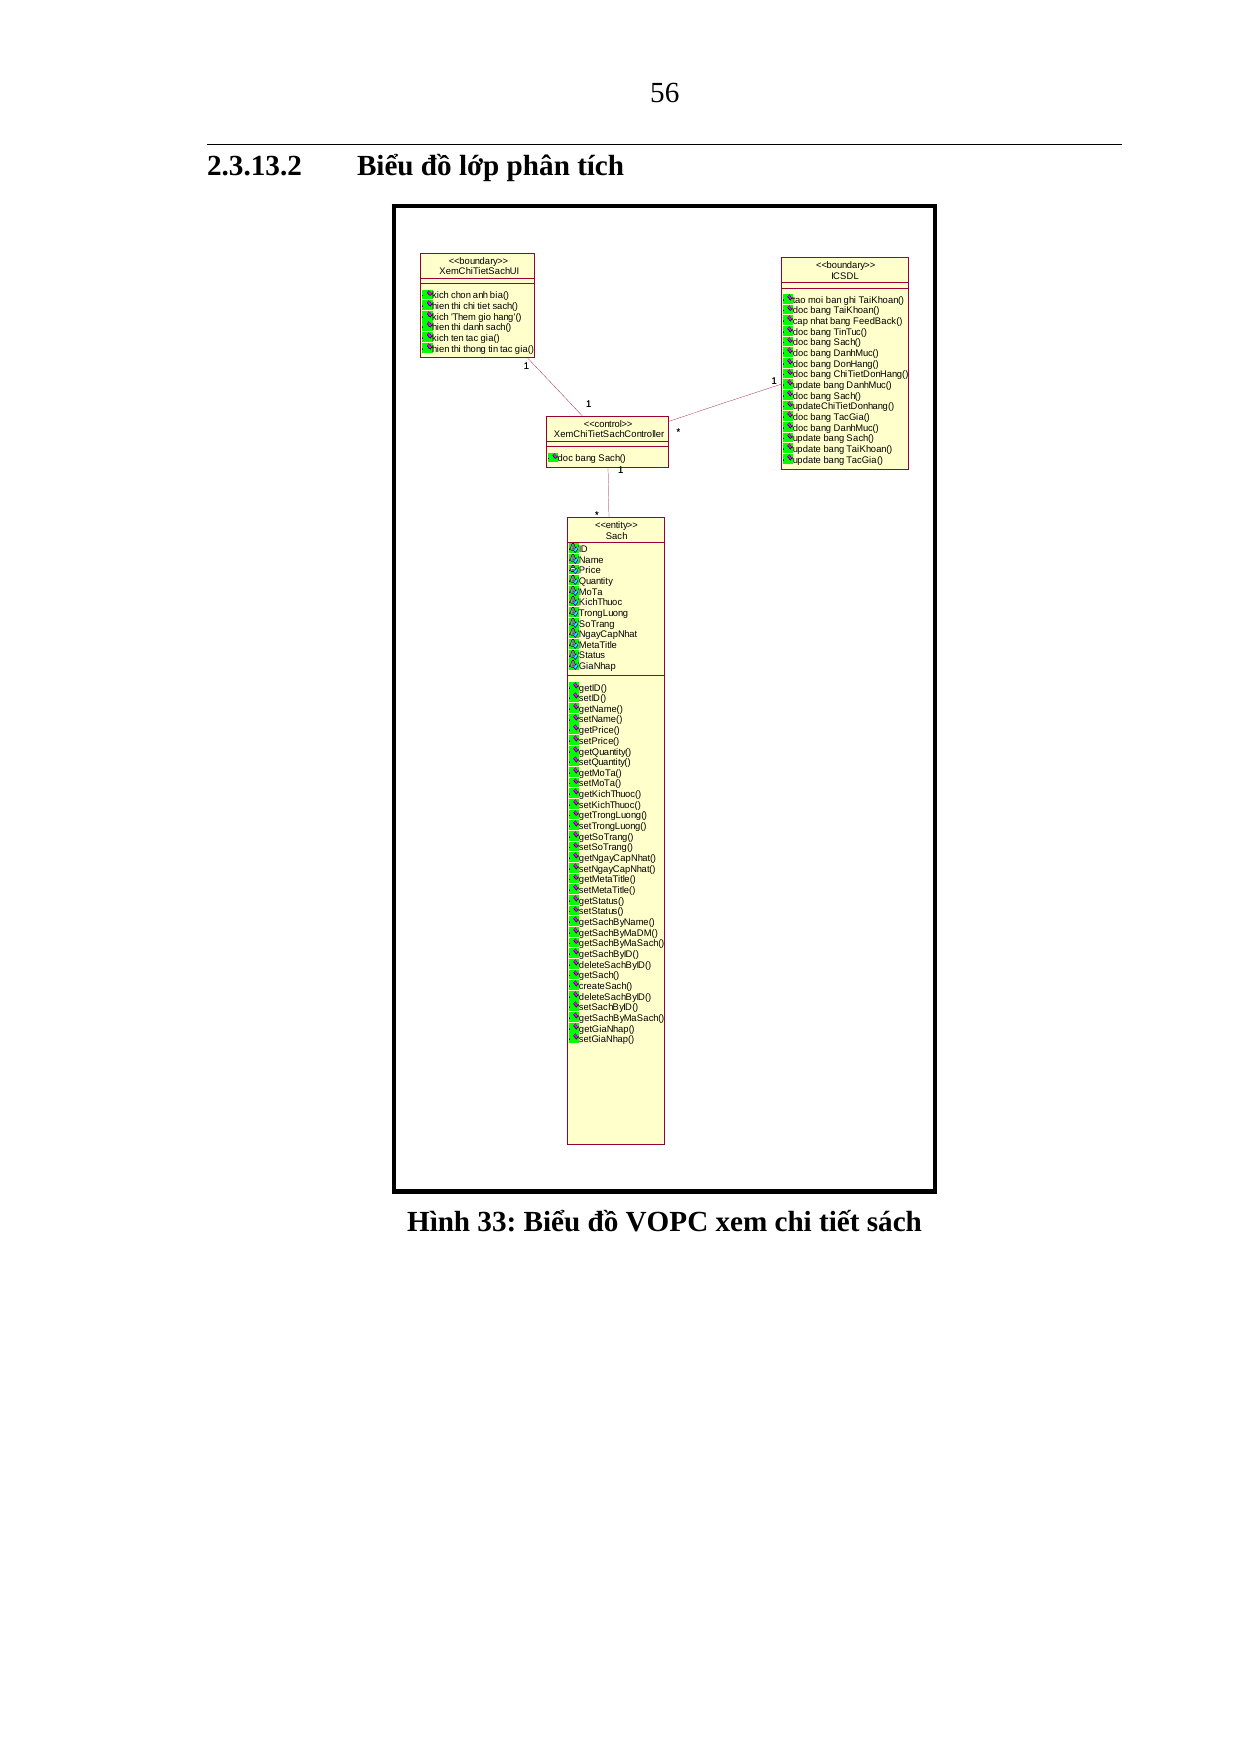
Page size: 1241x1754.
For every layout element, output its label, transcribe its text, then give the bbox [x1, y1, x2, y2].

text Hình 33: Biểu đồ VOPC xem chi tiết sách [207, 1204, 1122, 1237]
subtitle Biểu đồ lớp phân tích [207, 148, 1122, 181]
